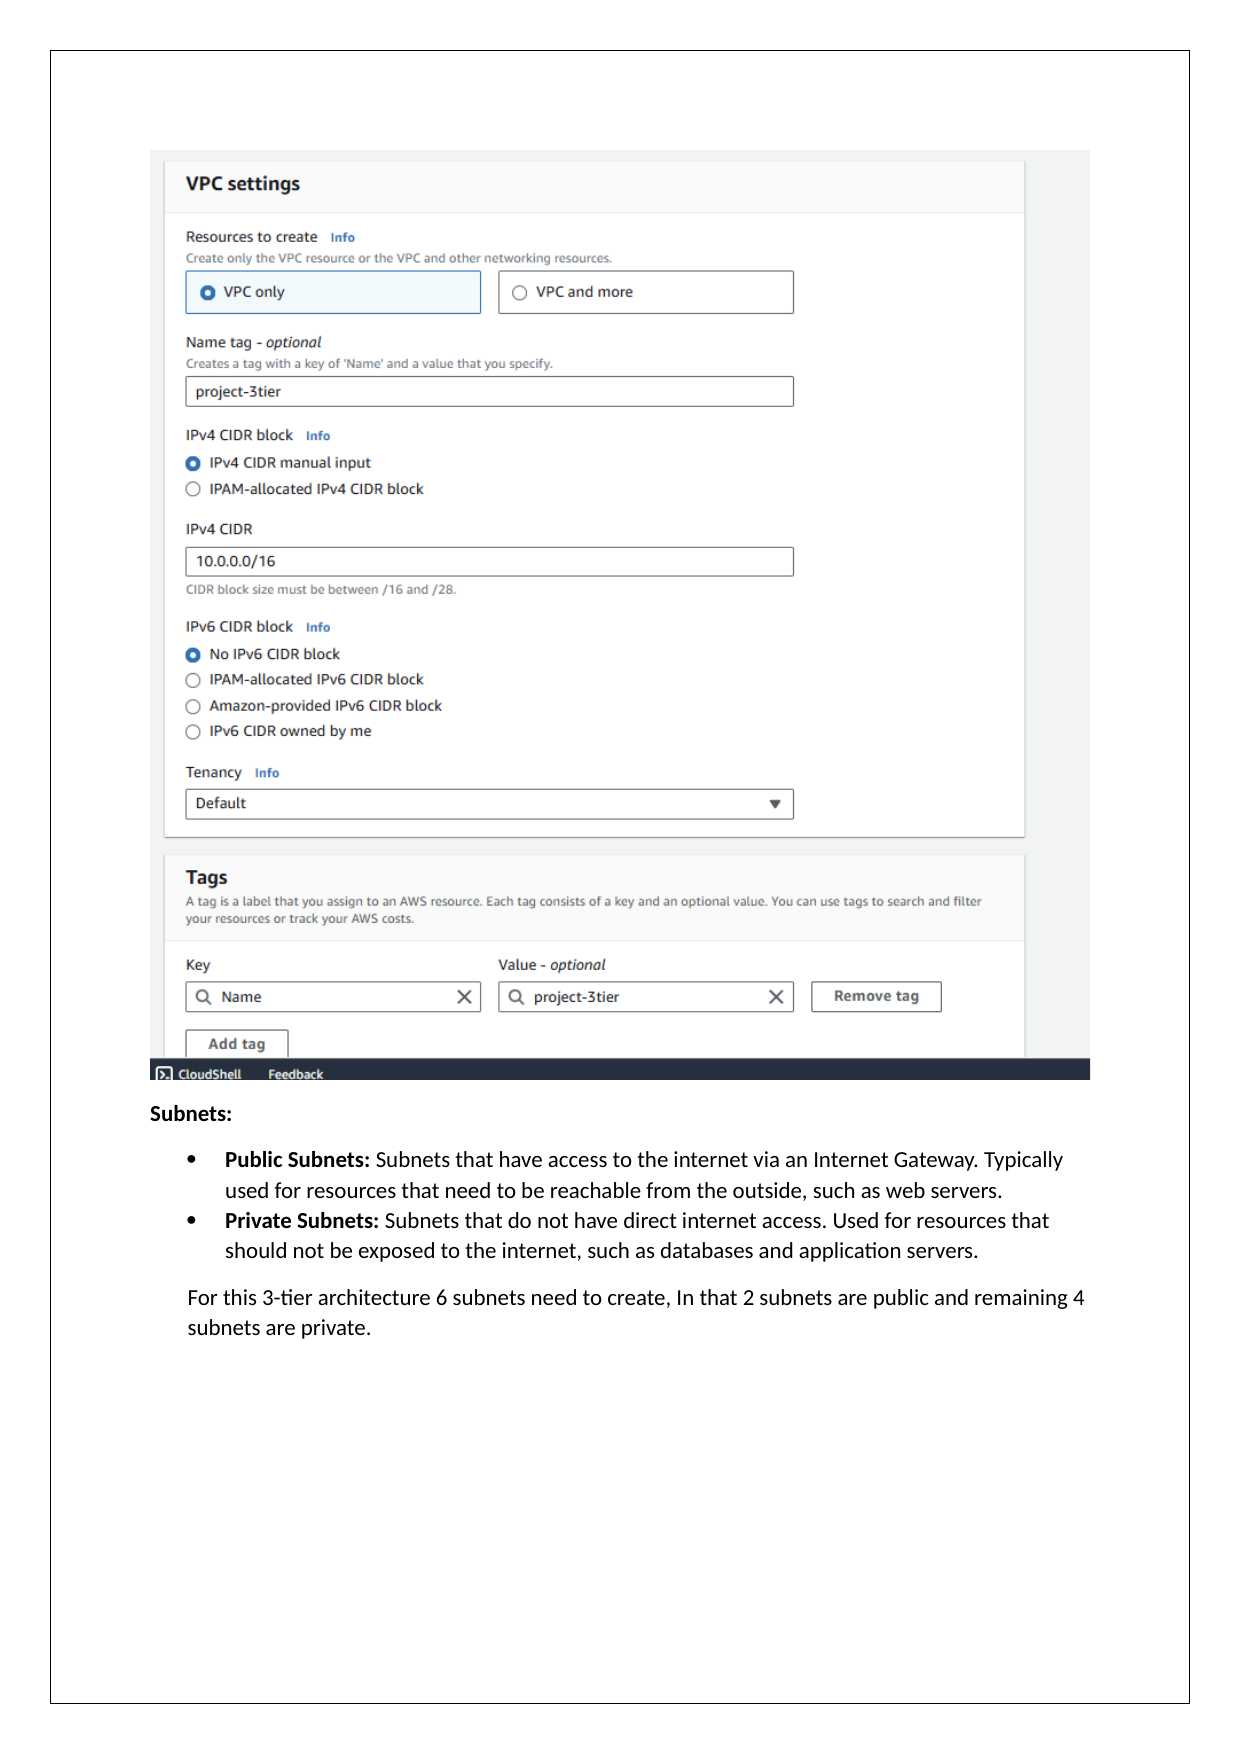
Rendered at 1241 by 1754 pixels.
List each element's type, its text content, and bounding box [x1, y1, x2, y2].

list Private Subnets: Subnets that do not have direct internet access. Used for resources that should not be exposed to the internet, such as databases and application servers. [187, 1206, 1090, 1264]
list Public Subnets: Subnets that have access to the internet via an Internet Gateway. Typically used for resources that need to be reachable from the outside, such as web servers. [187, 1146, 1090, 1204]
text Subnets: [150, 1099, 1090, 1127]
picture [150, 150, 1091, 1080]
text For this 3-tier architecture 6 subnets need to create, In that 2 subnets are public and remaining 4 subnets are private. [187, 1283, 1090, 1341]
